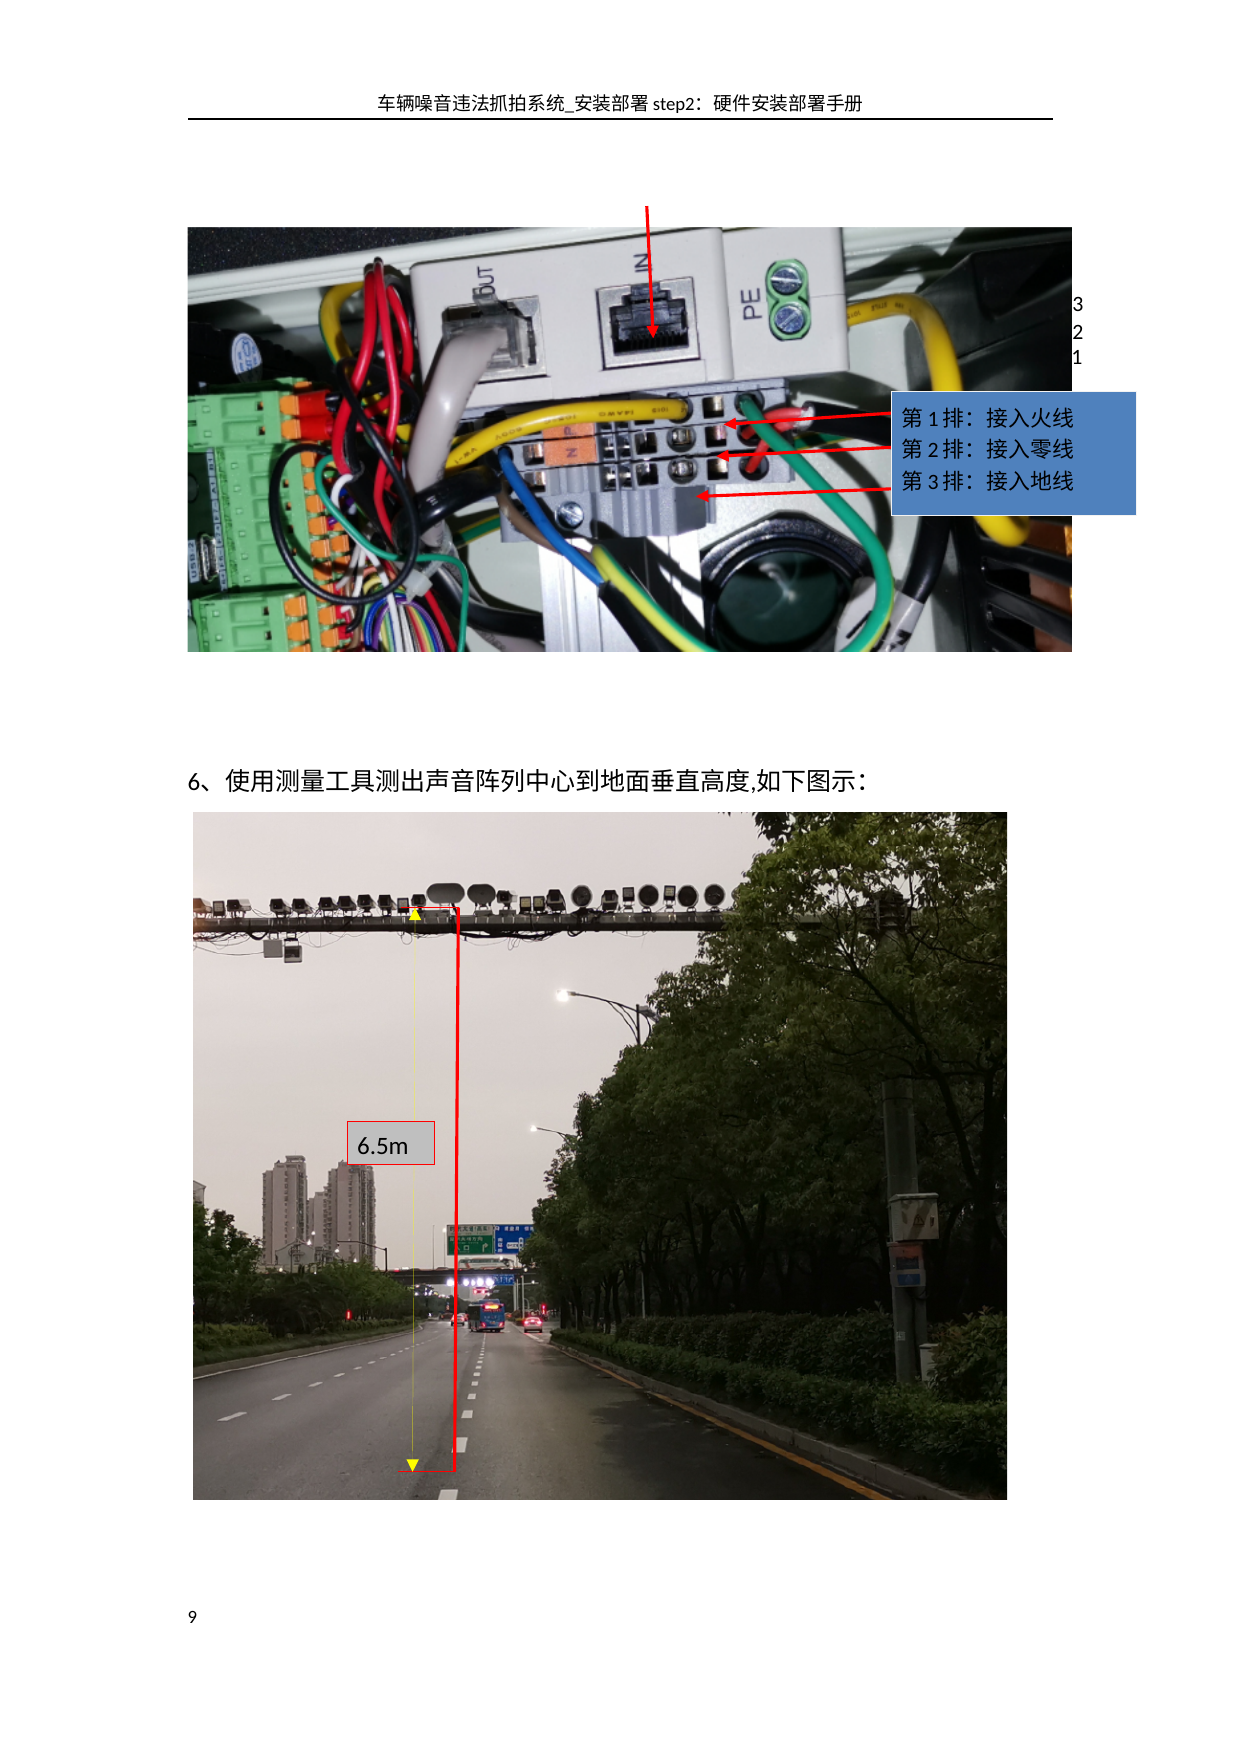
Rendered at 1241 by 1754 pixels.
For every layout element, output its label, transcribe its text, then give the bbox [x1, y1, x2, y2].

picture [193, 812, 1008, 1500]
text 6、使用测量工具测出声音阵列中心到地面垂直高度,如下图示： [187, 747, 1053, 812]
picture [187, 227, 1072, 652]
